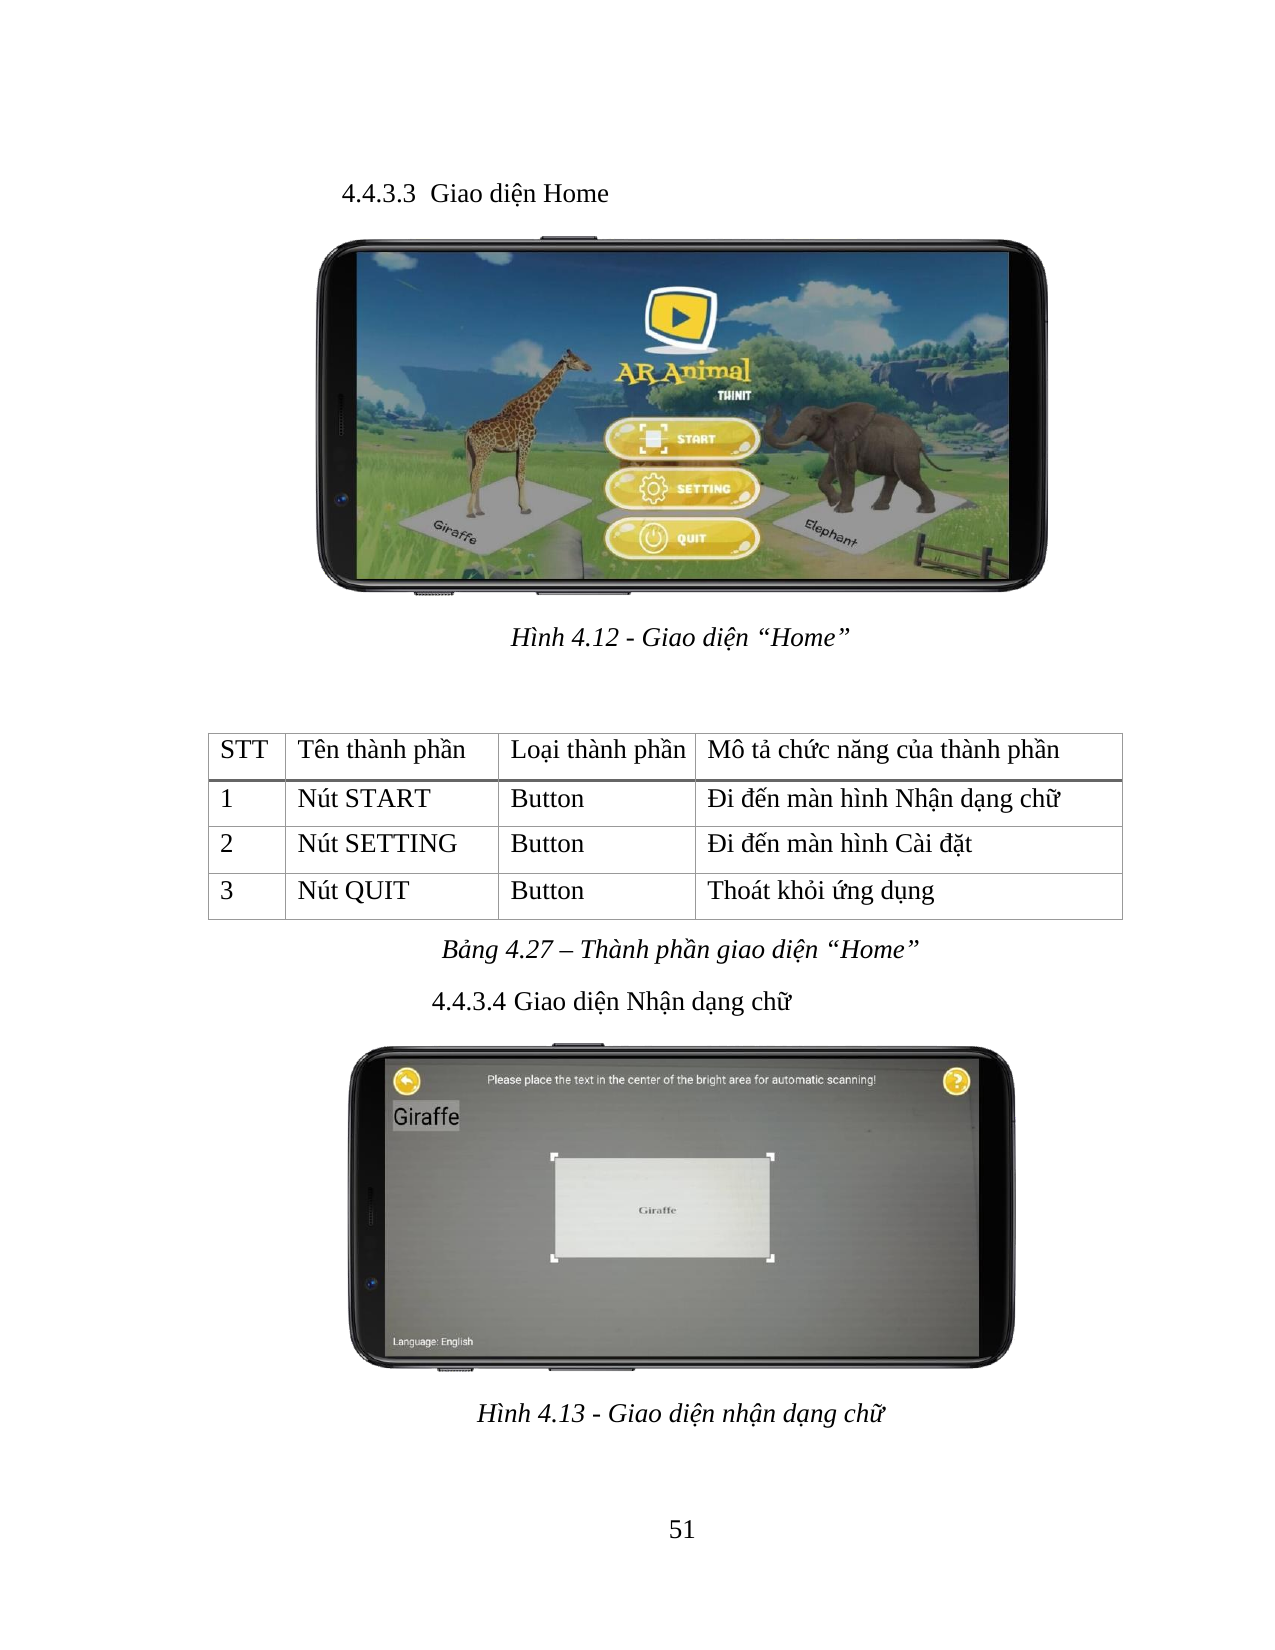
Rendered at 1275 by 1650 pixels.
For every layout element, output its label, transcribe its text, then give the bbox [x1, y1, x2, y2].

table_header Tên thành phần [286, 734, 498, 779]
text Bảng 4.27 – Thành phần giao diện “Home” [412, 933, 951, 964]
table_cell 3 [209, 874, 285, 919]
table_cell Nút SETTING [286, 827, 498, 873]
picture [347, 1043, 1016, 1372]
list Giao diện Nhận dạng chữ [432, 985, 1219, 1016]
table_cell Thoát khỏi ứng dụng [696, 874, 1122, 919]
table_header STT [209, 734, 285, 779]
table_header Mô tả chức năng của thành phần [696, 734, 1122, 779]
table_cell Button [499, 827, 695, 873]
table_cell Nút START [286, 782, 498, 826]
list Giao diện Home [342, 177, 1219, 209]
table_cell 2 [209, 827, 285, 873]
table_cell Button [499, 782, 695, 826]
text Hình 4.12 - Giao diện “Home” [412, 596, 951, 652]
table_cell Đi đến màn hình Cài đặt [696, 827, 1122, 873]
text Hình 4.13 - Giao diện nhận dạng chữ [412, 1372, 951, 1428]
table_cell Đi đến màn hình Nhận dạng chữ [696, 782, 1122, 826]
picture [315, 236, 1049, 596]
table_cell 1 [209, 782, 285, 826]
table_cell Nút QUIT [286, 874, 498, 919]
table_header Loại thành phần [499, 734, 695, 779]
table_cell Button [499, 874, 695, 919]
